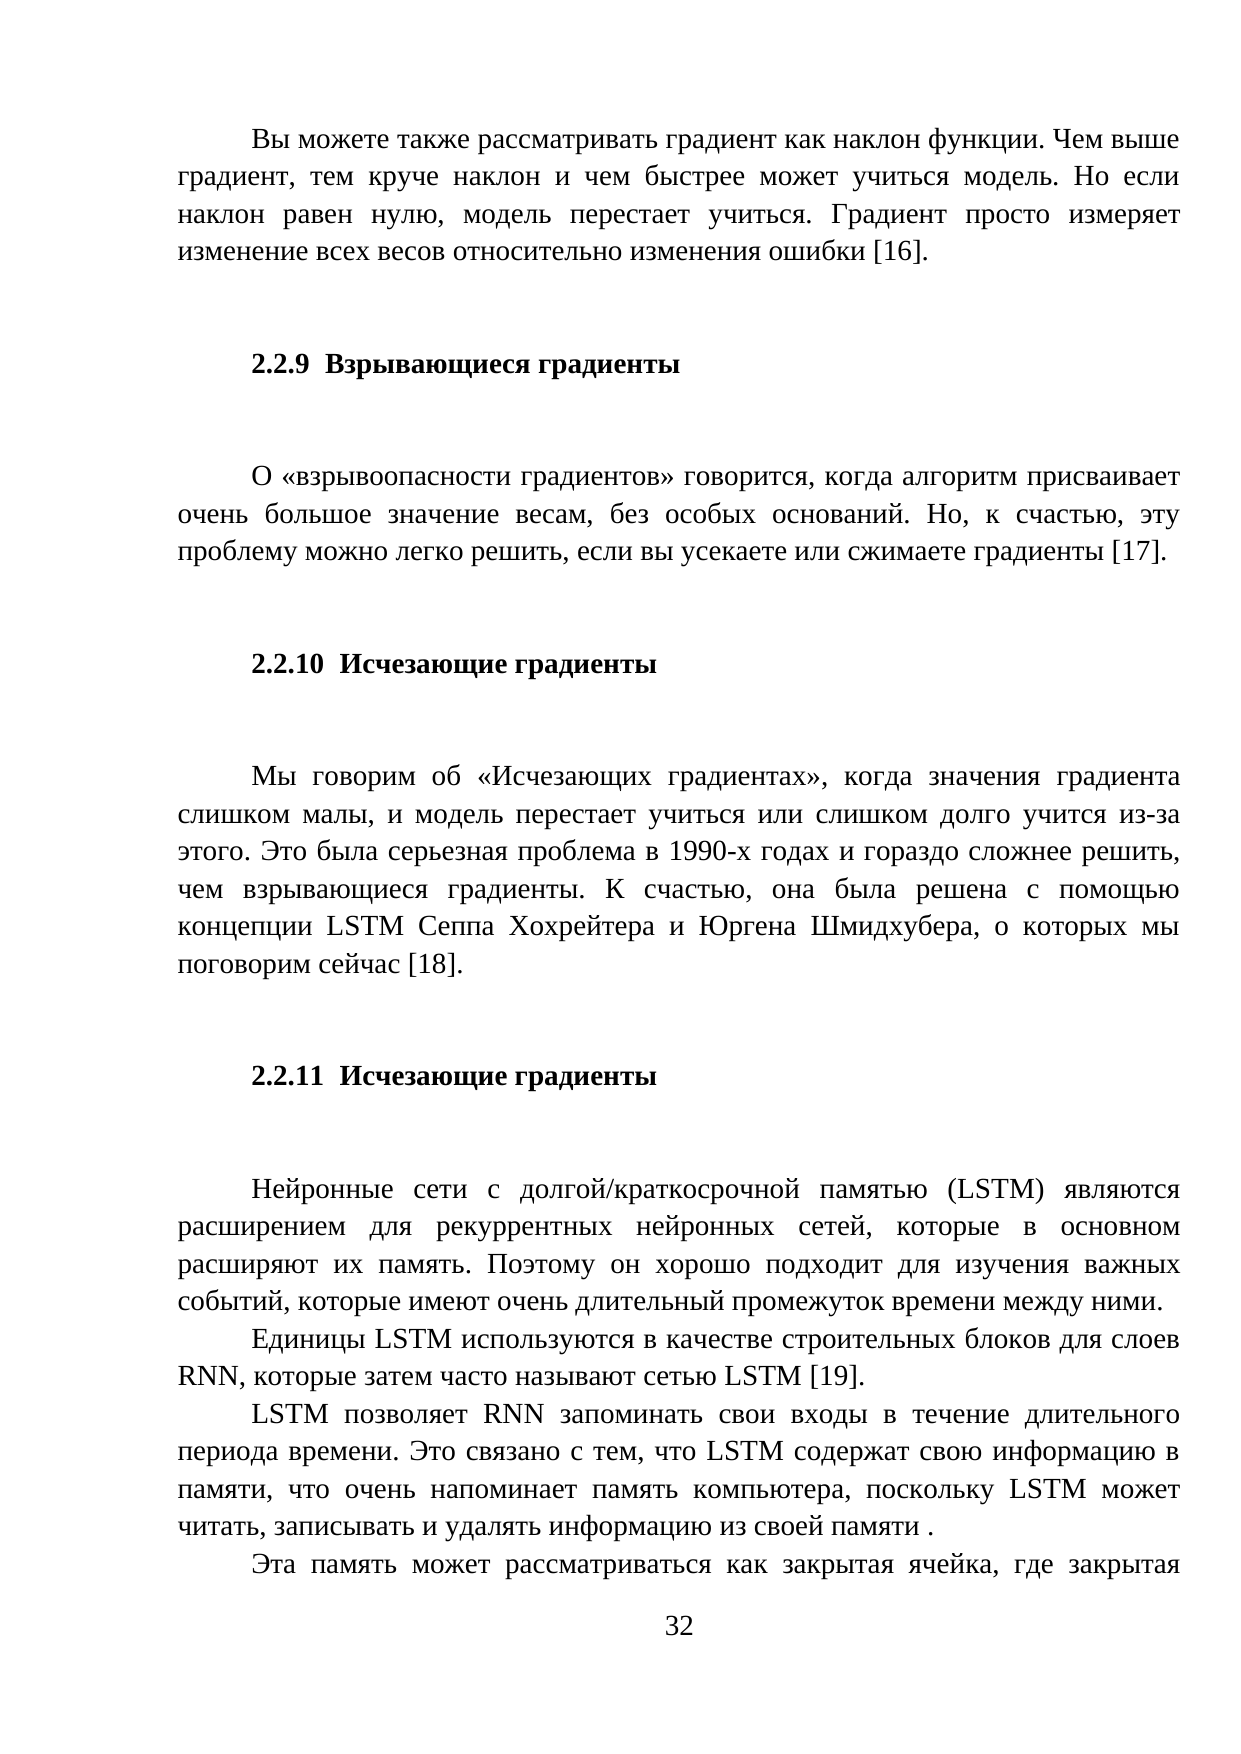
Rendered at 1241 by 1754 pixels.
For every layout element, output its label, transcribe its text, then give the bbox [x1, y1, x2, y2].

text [177, 1543, 1181, 1581]
text Вы можете также рассматривать градиент как наклон функции. Чем выше градиент, тем круче наклон и чем быстрее может учиться модель. Но если наклон равен нулю, модель перестает учиться. Градиент просто измеряет изменение всех весов относительно изменения ошибки [16]. [177, 118, 1181, 268]
text О «взрывоопасности градиентов» говорится, когда алгоритм присваивает очень большое значение весам, без особых оснований. Но, к счастью, эту проблему можно легко решить, если вы усекаете или сжимаете градиенты [17]. [177, 456, 1181, 568]
text Исчезающие градиенты [177, 643, 1181, 681]
text Взрывающиеся градиенты [177, 343, 1181, 381]
text Мы говорим об «Исчезающих градиентах», когда значения градиента слишком малы, и модель перестает учиться или слишком долго учится из-за этого. Это была серьезная проблема в 1990-х годах и гораздо сложнее решить, чем взрывающиеся градиенты. К счастью, она была решена с помощью концепции LSTM Сеппа Хохрейтера и Юргена Шмидхубера, о которых мы поговорим сейчас [18]. [177, 756, 1181, 981]
text LSTM позволяет RNN запоминать свои входы в течение длительного периода времени. Это связано с тем, что LSTM содержат свою информацию в памяти, что очень напоминает память компьютера, поскольку LSTM может читать, записывать и удалять информацию из своей памяти . [177, 1393, 1181, 1543]
text Исчезающие градиенты [177, 1056, 1181, 1093]
text Нейронные сети с долгой/краткосрочной памятью (LSTM) являются расширением для рекуррентных нейронных сетей, которые в основном расширяют их память. Поэтому он хорошо подходит для изучения важных событий, которые имеют очень длительный промежуток времени между ними. [177, 1168, 1181, 1318]
text Единицы LSTM используются в качестве строительных блоков для слоев RNN, которые затем часто называют сетью LSTM [19]. [177, 1318, 1181, 1393]
